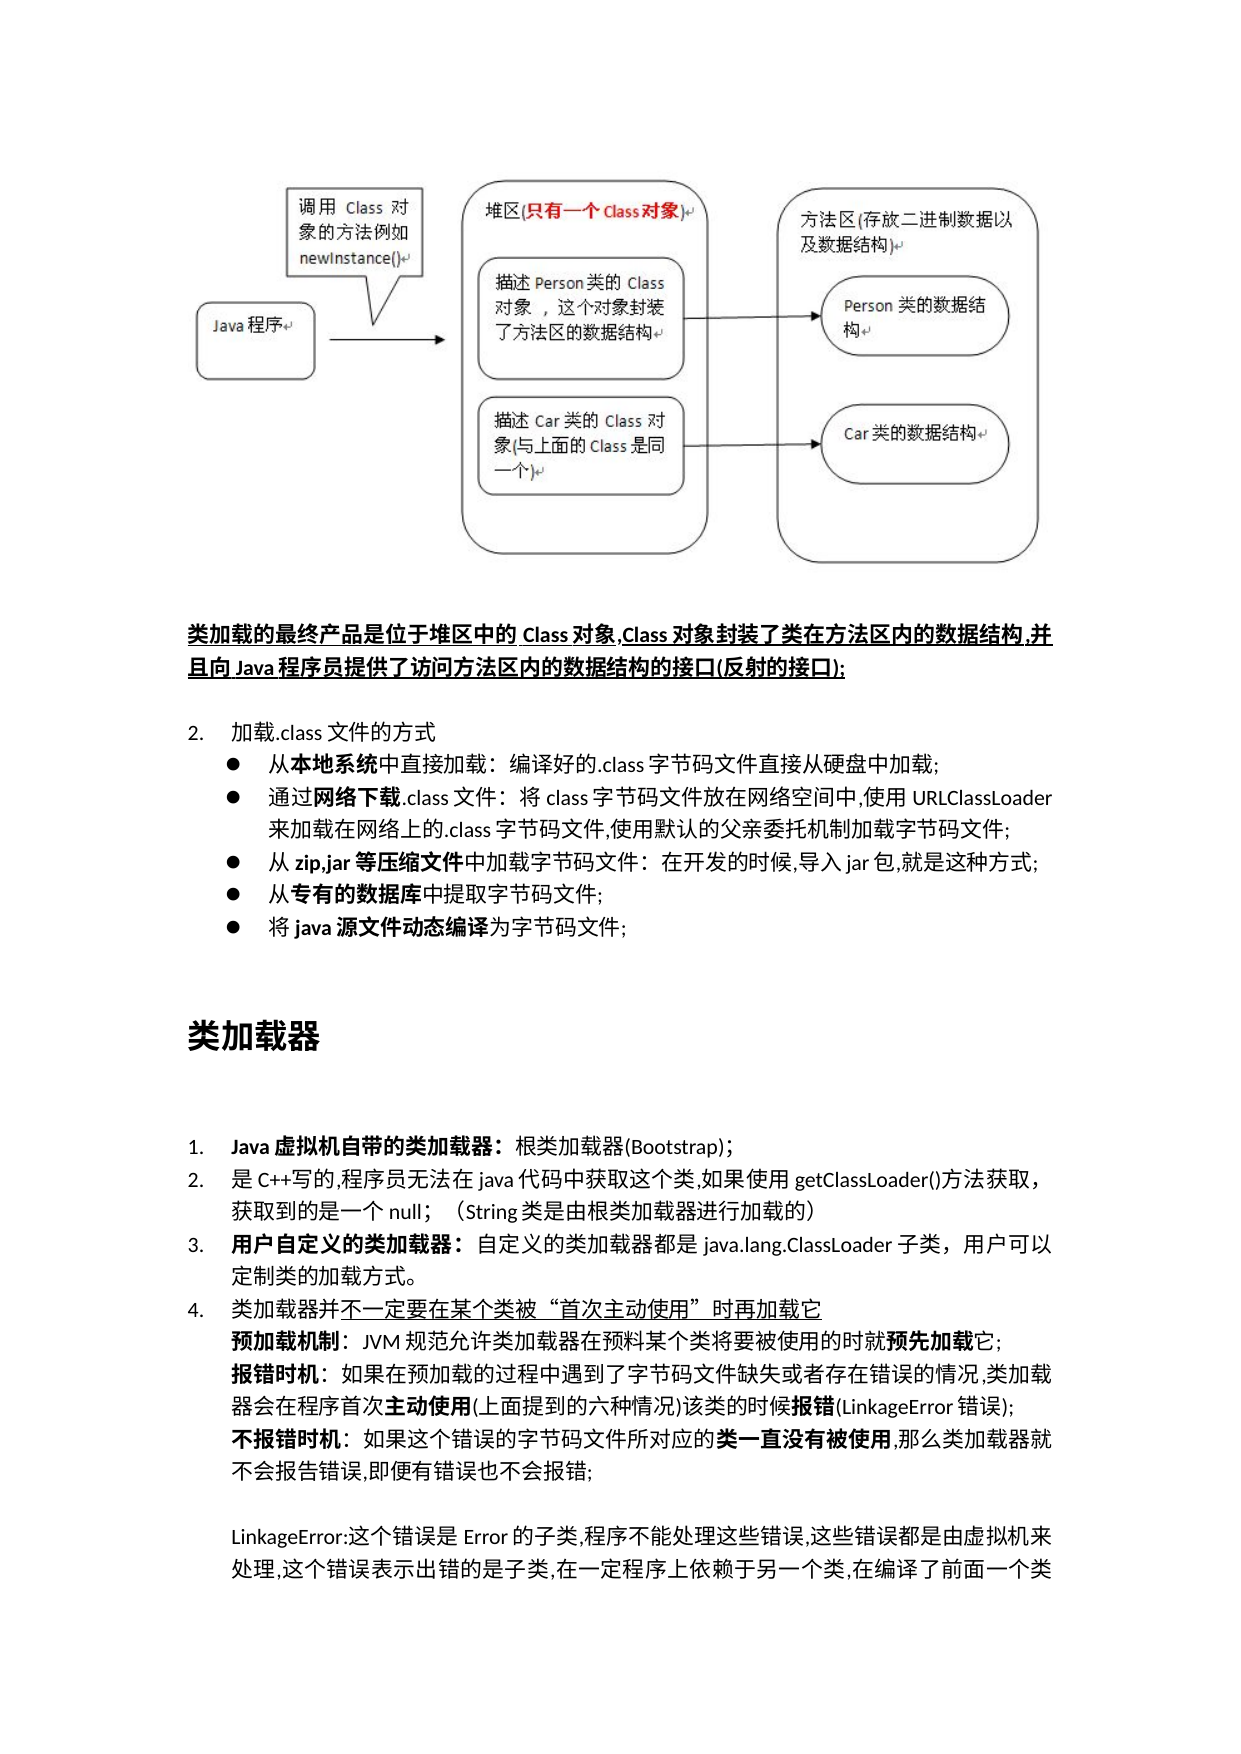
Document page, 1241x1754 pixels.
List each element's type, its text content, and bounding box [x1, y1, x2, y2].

list 将java源文件动态编译为字节码文件; [225, 909, 1053, 942]
list 不报错时机：如果这个错误的字节码文件所对应的类一直没有被使用,那么类加载器就不会报告错误,即便有错误也不会报错; [231, 1421, 1053, 1486]
picture [187, 162, 1053, 575]
text 类加载的最终产品是位于堆区中的Class对象,Class对象封装了类在方法区内的数据结构,并且向Java程序员提供了访问方法区内的数据结构的接口(反射的接口); [187, 617, 1053, 682]
list 预加载机制：JVM规范允许类加载器在预料某个类将要被使用的时就预先加载它; [231, 1324, 1053, 1356]
list 通过网络下载.class文件：将class字节码文件放在网络空间中,使用URLClassLoader来加载在网络上的.class字节码文件,使用默认的父亲委托机制加载字节码文件; [225, 779, 1053, 844]
list Java虚拟机自带的类加载器：根类加载器(Bootstrap)； [187, 1129, 1053, 1161]
list 类加载器并不一定要在某个类被“首次主动使用”时再加载它 [187, 1291, 1053, 1324]
list 是C++写的,程序员无法在java代码中获取这个类,如果使用getClassLoader()方法获取，获取到的是一个null；（String类是由根类加载器进行加载的） [187, 1161, 1053, 1226]
list 从专有的数据库中提取字节码文件; [225, 877, 1053, 909]
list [231, 1519, 1053, 1584]
list 用户自定义的类加载器：自定义的类加载器都是java.lang.ClassLoader子类，用户可以定制类的加载方式。 [187, 1226, 1053, 1291]
subtitle 类加载器 [187, 1002, 1053, 1067]
list 加载.class文件的方式 [187, 714, 1053, 747]
list 报错时机：如果在预加载的过程中遇到了字节码文件缺失或者存在错误的情况,类加载器会在程序首次主动使用(上面提到的六种情况)该类的时候报错(LinkageError错误); [231, 1356, 1053, 1421]
list 从zip,jar等压缩文件中加载字节码文件：在开发的时候,导入jar包,就是这种方式; [225, 844, 1053, 877]
list 从本地系统中直接加载：编译好的.class字节码文件直接从硬盘中加载; [225, 747, 1053, 779]
